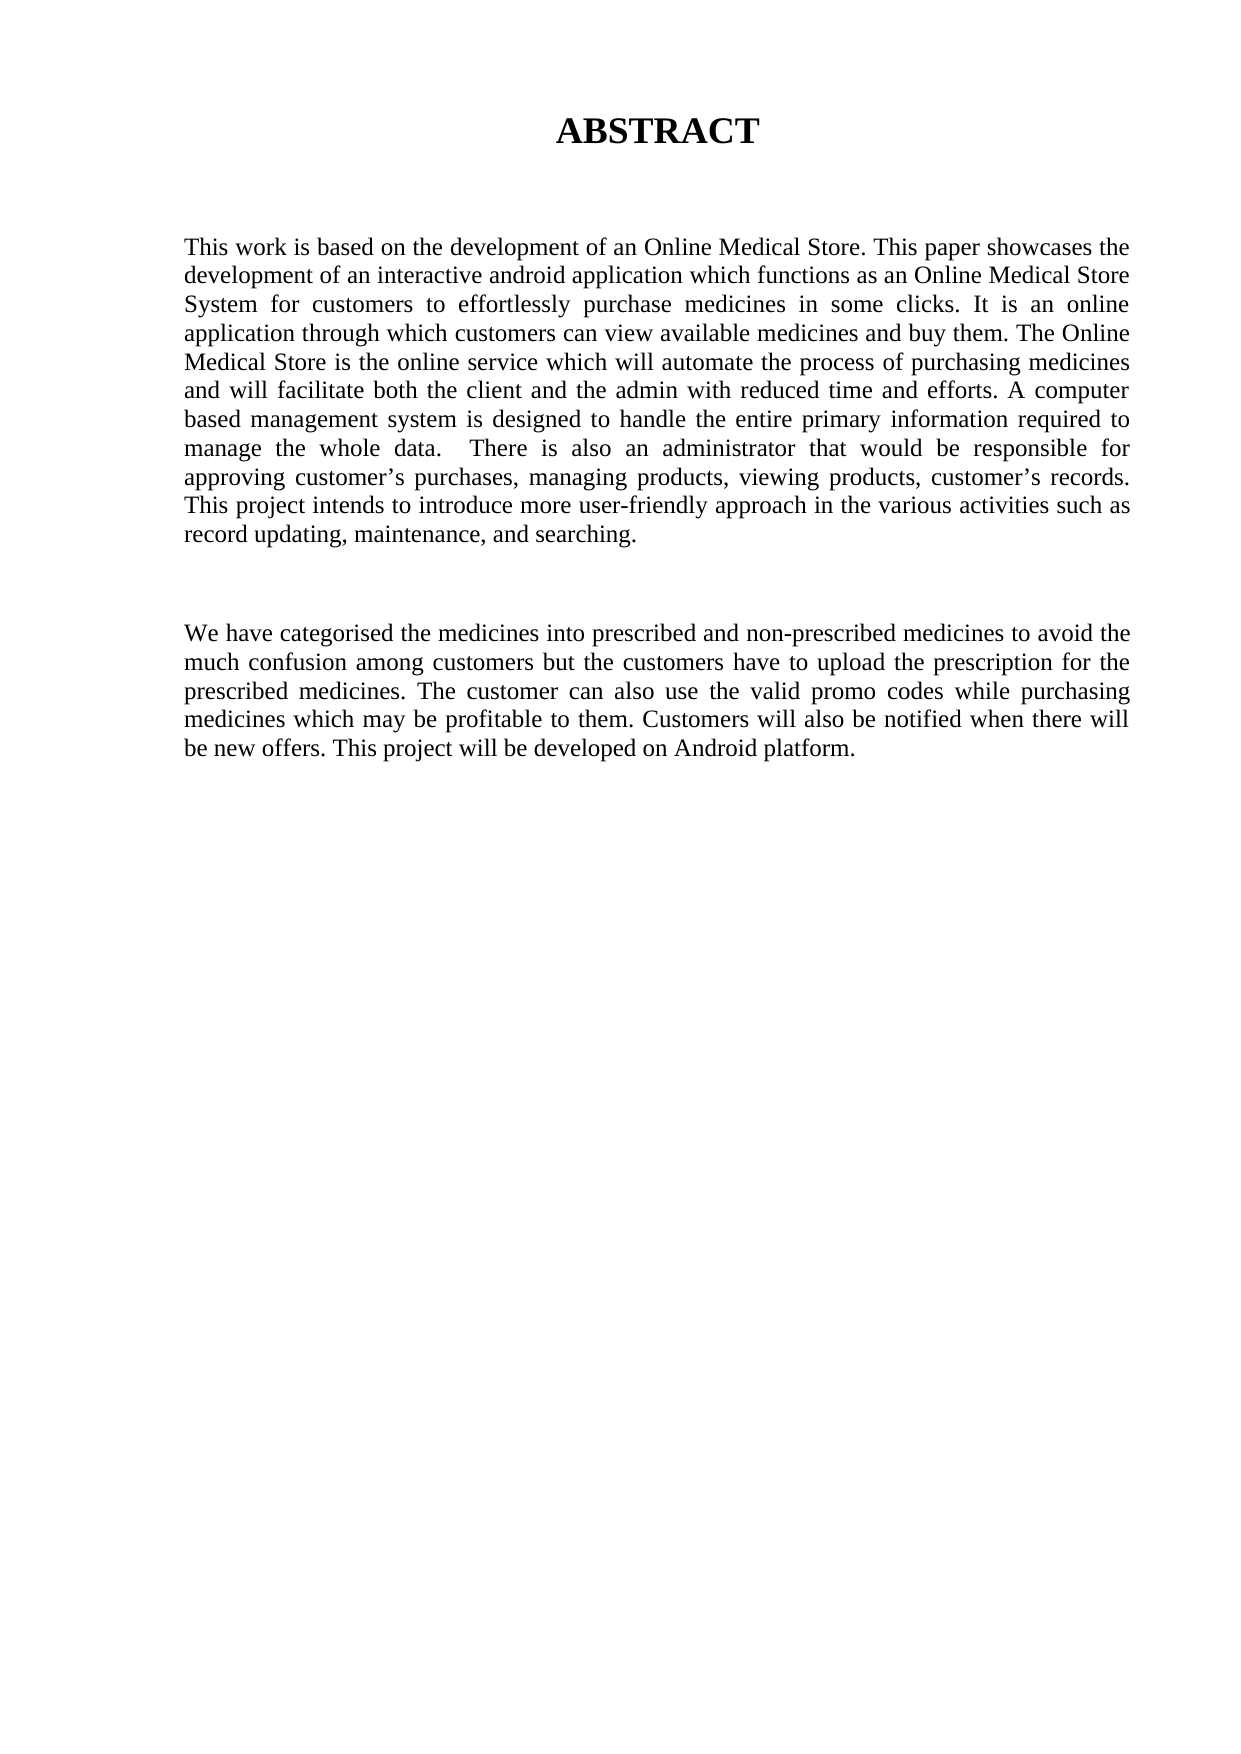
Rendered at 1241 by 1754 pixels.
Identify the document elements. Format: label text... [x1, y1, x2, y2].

table_header ABSTRACT This work is based on the development of an Online Medical Store. This paper showcases the development of an interactive android application which functions as an Online Medical Store System for customers to effortlessly purchase medicines in some clicks. It is an online application through which customers can view available medicines and buy them. The Online Medical Store is the online service which will automate the process of purchasing medicines and will facilitate both the client and the admin with reduced time and efforts. A computer based management system is designed to handle the entire primary information required to manage the whole data. There is also an administrator that would be responsible for approving customer’s purchases, managing products, viewing products, customer’s records. This project intends to introduce more user-friendly approach in the various activities such as record updating, maintenance, and searching. We have categorised the medicines into prescribed and non-prescribed medicines to avoid the much confusion among customers but the customers have to upload the prescription for the prescribed medicines. The customer can also use the valid promo codes while purchasing medicines which may be profitable to them. Customers will also be notified when there will be new offers. This project will be developed on Android platform. [173, 109, 1142, 871]
